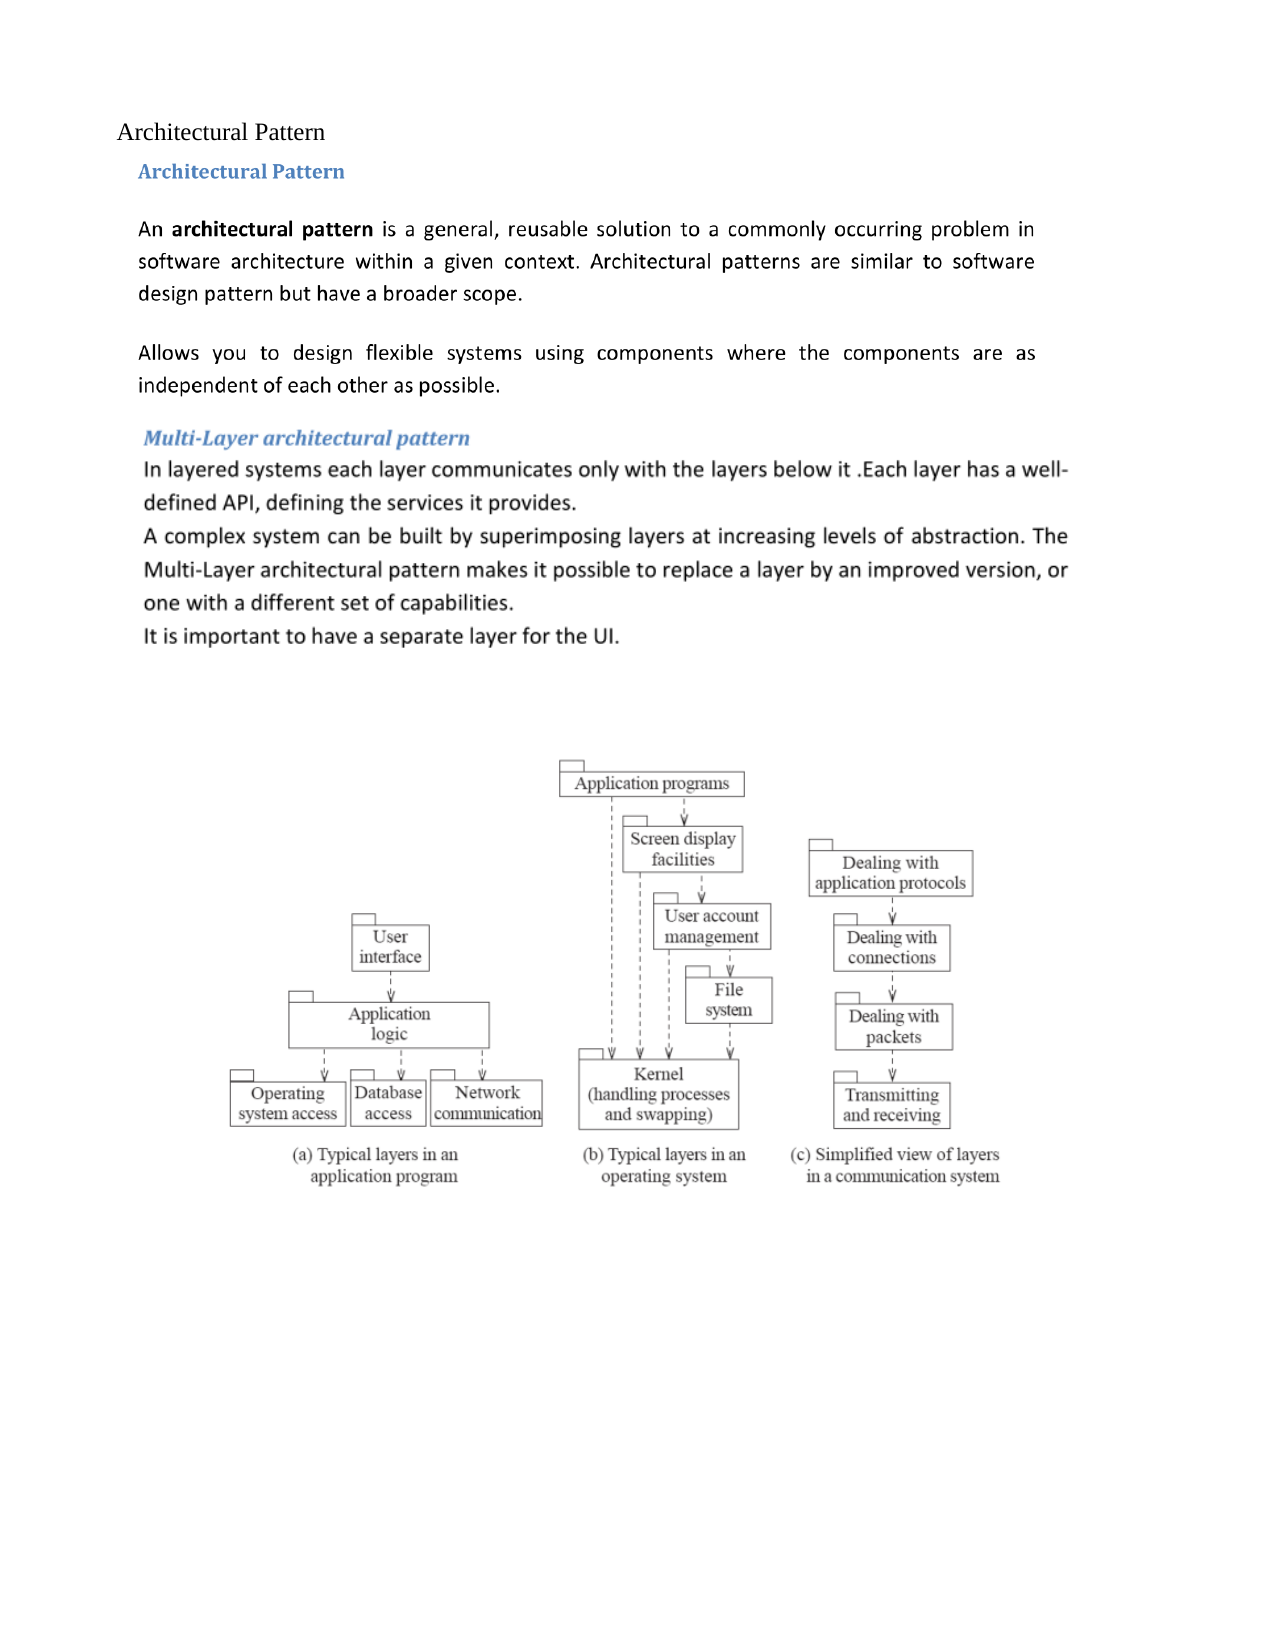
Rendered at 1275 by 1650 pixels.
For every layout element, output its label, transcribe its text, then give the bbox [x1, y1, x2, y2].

text Architectural Pattern [116, 117, 1142, 146]
picture [116, 147, 1092, 413]
picture [116, 414, 1092, 673]
picture [116, 674, 1092, 1262]
